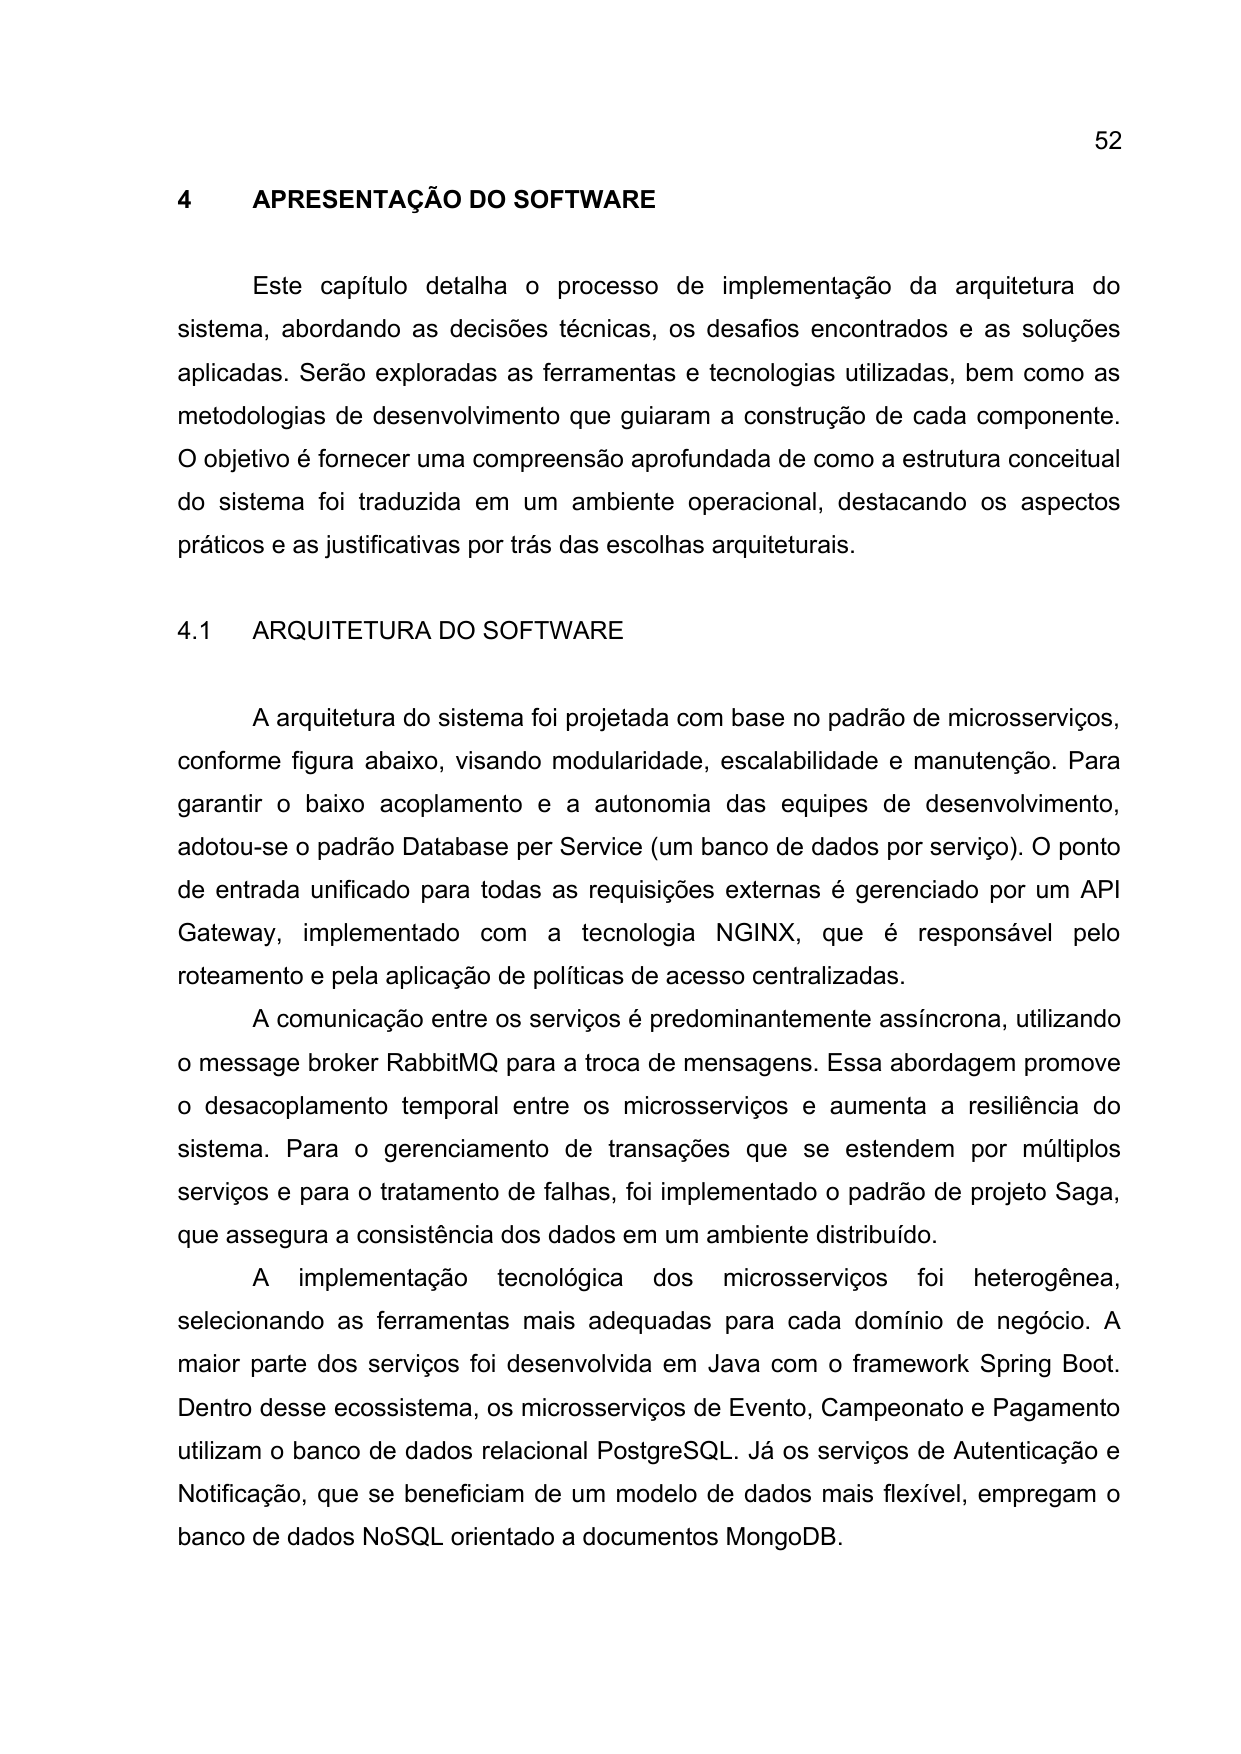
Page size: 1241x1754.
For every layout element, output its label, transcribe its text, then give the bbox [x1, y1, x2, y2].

text A comunicação entre os serviços é predominantemente assíncrona, utilizando o message broker RabbitMQ para a troca de mensagens. Essa abordagem promove o desacoplamento temporal entre os microsserviços e aumenta a resiliência do sistema. Para o gerenciamento de transações que se estendem por múltiplos serviços e para o tratamento de falhas, foi implementado o padrão de projeto Saga, que assegura a consistência dos dados em um ambiente distribuído. [177, 1004, 1122, 1249]
text A implementação tecnológica dos microsserviços foi heterogênea, selecionando as ferramentas mais adequadas para cada domínio de negócio. A maior parte dos serviços foi desenvolvida em Java com o framework Spring Boot. Dentro desse ecossistema, os microsserviços de Evento, Campeonato e Pagamento utilizam o banco de dados relacional PostgreSQL. Já os serviços de Autenticação e Notificação, que se beneficiam de um modelo de dados mais flexível, empregam o banco de dados NoSQL orientado a documentos MongoDB. [177, 1263, 1122, 1551]
text A arquitetura do sistema foi projetada com base no padrão de microsserviços, conforme figura abaixo, visando modularidade, escalabilidade e manutenção. Para garantir o baixo acoplamento e a autonomia das equipes de desenvolvimento, adotou-se o padrão Database per Service (um banco de dados por serviço). O ponto de entrada unificado para todas as requisições externas é gerenciado por um API Gateway, implementado com a tecnologia NGINX, que é responsável pelo roteamento e pela aplicação de políticas de acesso centralizadas. [177, 702, 1122, 990]
subtitle ARQUITETURA DO SOFTWARE [177, 616, 1122, 645]
subtitle APRESENTAÇÃO DO SOFTWARE [177, 185, 1122, 214]
text Este capítulo detalha o processo de implementação da arquitetura do sistema, abordando as decisões técnicas, os desafios encontrados e as soluções aplicadas. Serão exploradas as ferramentas e tecnologias utilizadas, bem como as metodologias de desenvolvimento que guiaram a construção de cada componente. O objetivo é fornecer uma compreensão aprofundada de como a estrutura conceitual do sistema foi traduzida em um ambiente operacional, destacando os aspectos práticos e as justificativas por trás das escolhas arquiteturais. [177, 271, 1122, 559]
